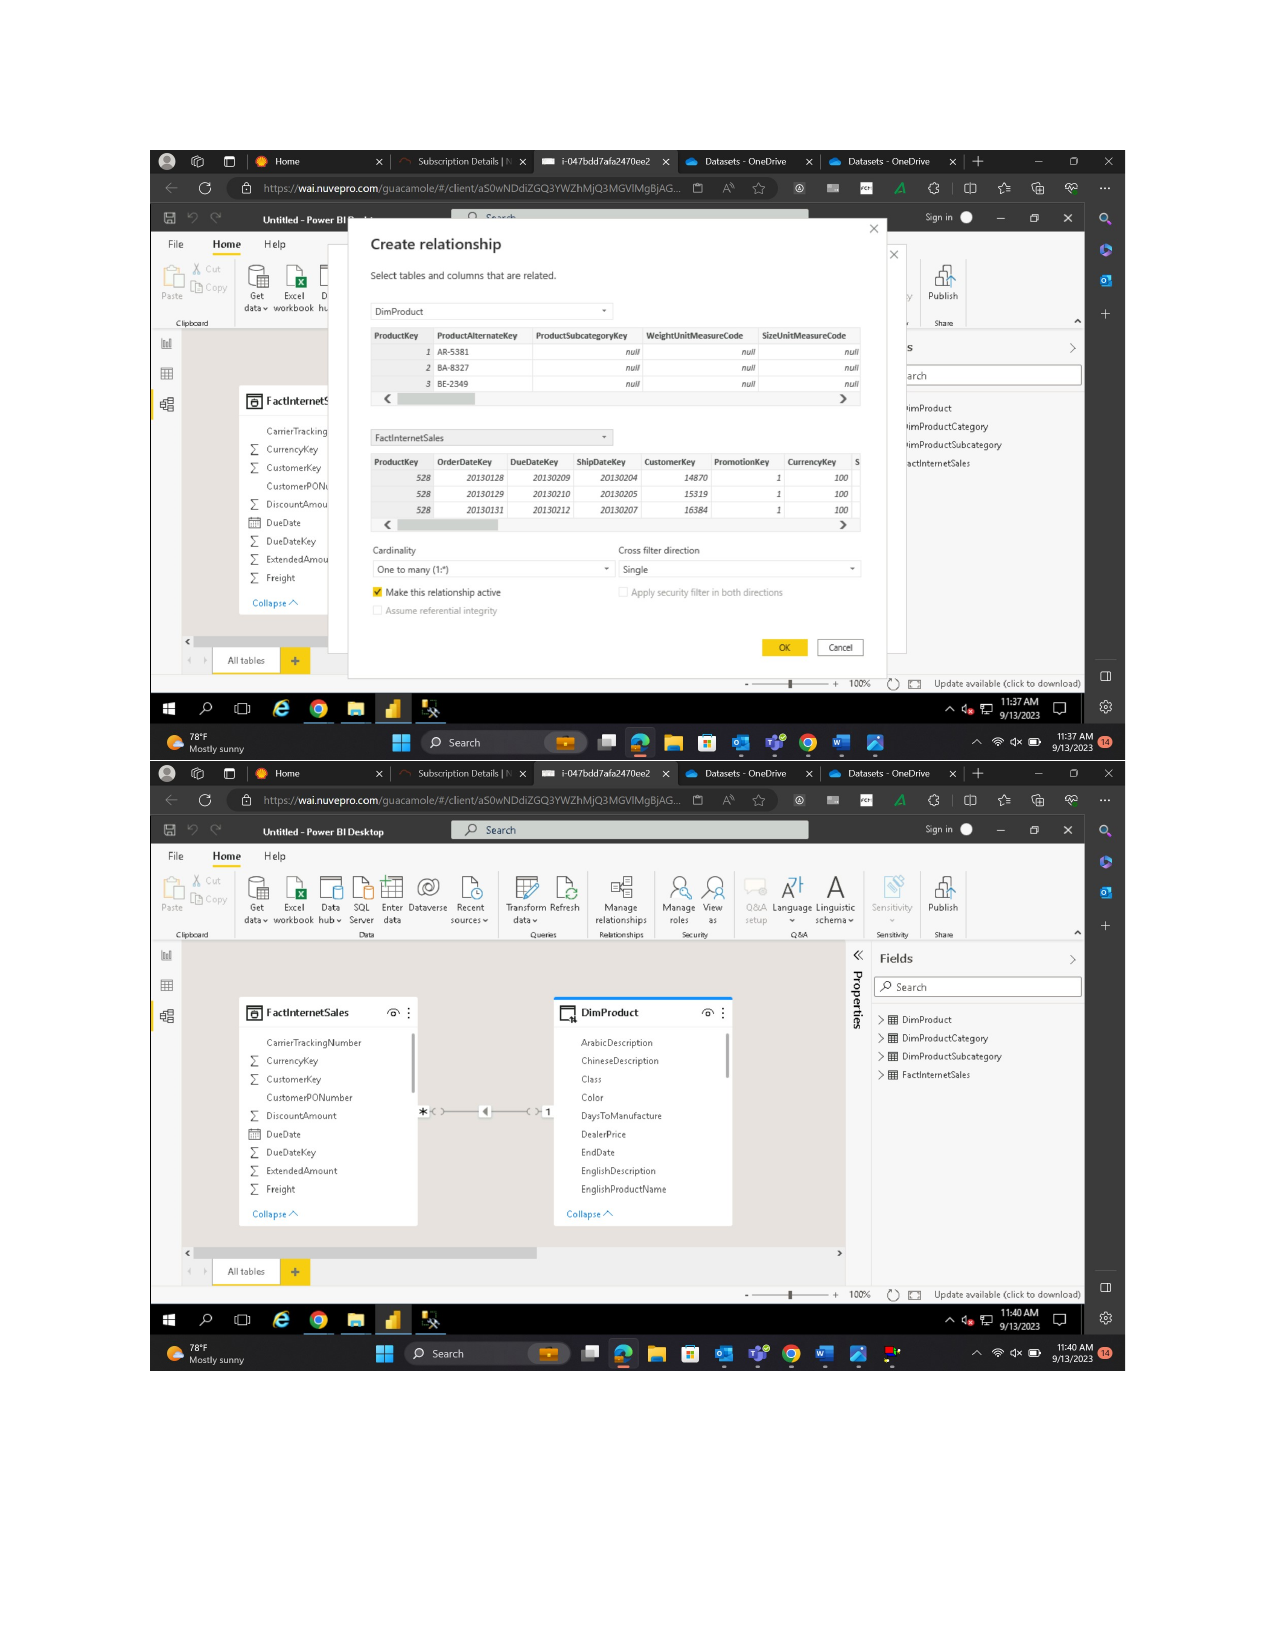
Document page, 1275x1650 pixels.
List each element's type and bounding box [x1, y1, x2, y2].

picture [150, 761, 1125, 1371]
picture [150, 150, 1125, 760]
